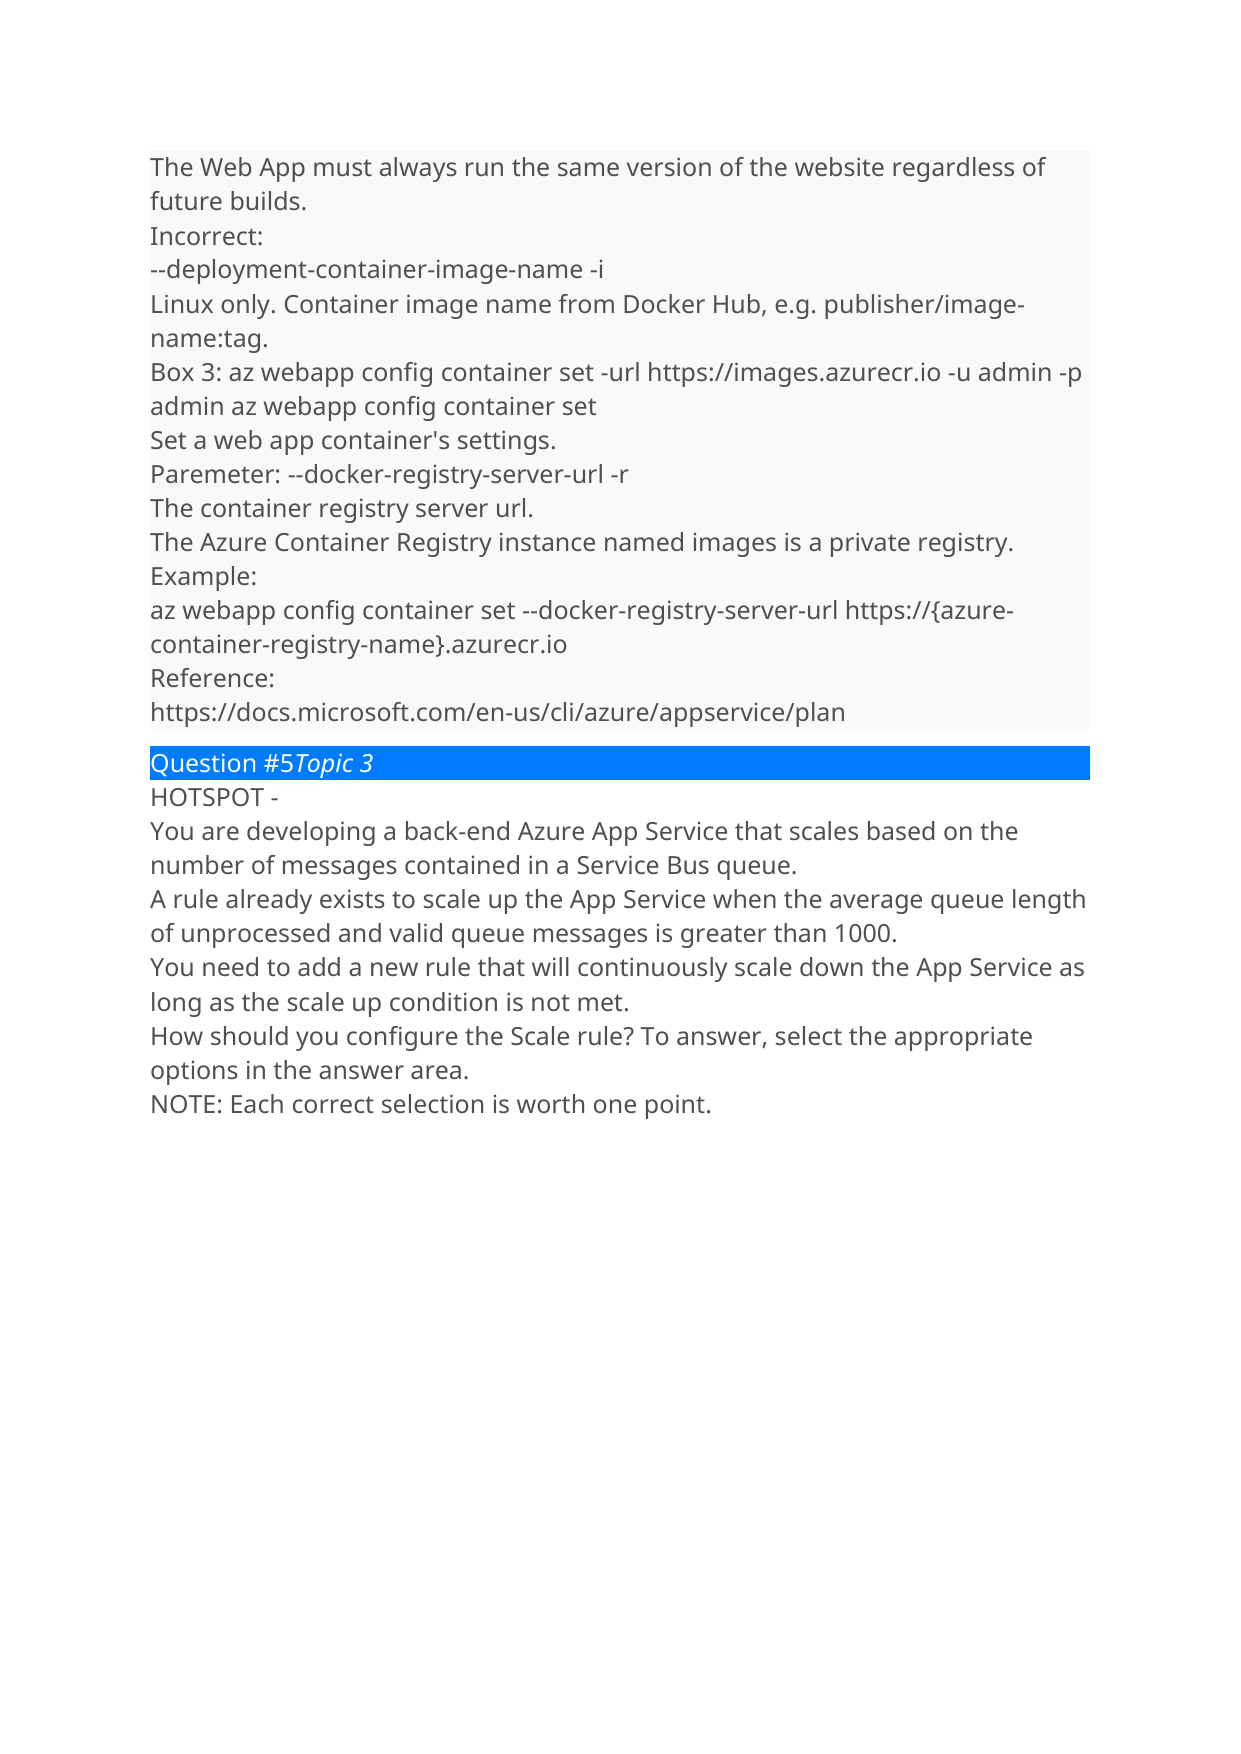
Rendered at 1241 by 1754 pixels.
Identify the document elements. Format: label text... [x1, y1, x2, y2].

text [150, 150, 1090, 729]
text Question #5Topic 3 [150, 746, 1090, 780]
text HOTSPOT - You are developing a back-end Azure App Service that scales based on the number of messages contained in a Service Bus queue. A rule already exists to scale up the App Service when the average queue length of unprocessed and valid queue messages is greater than 1000. You need to add a new rule that will continuously scale down the App Service as long as the scale up condition is not met. How should you configure the Scale rule? To answer, select the appropriate options in the answer area. NOTE: Each correct selection is worth one point. Hot Area: [150, 780, 1090, 1120]
